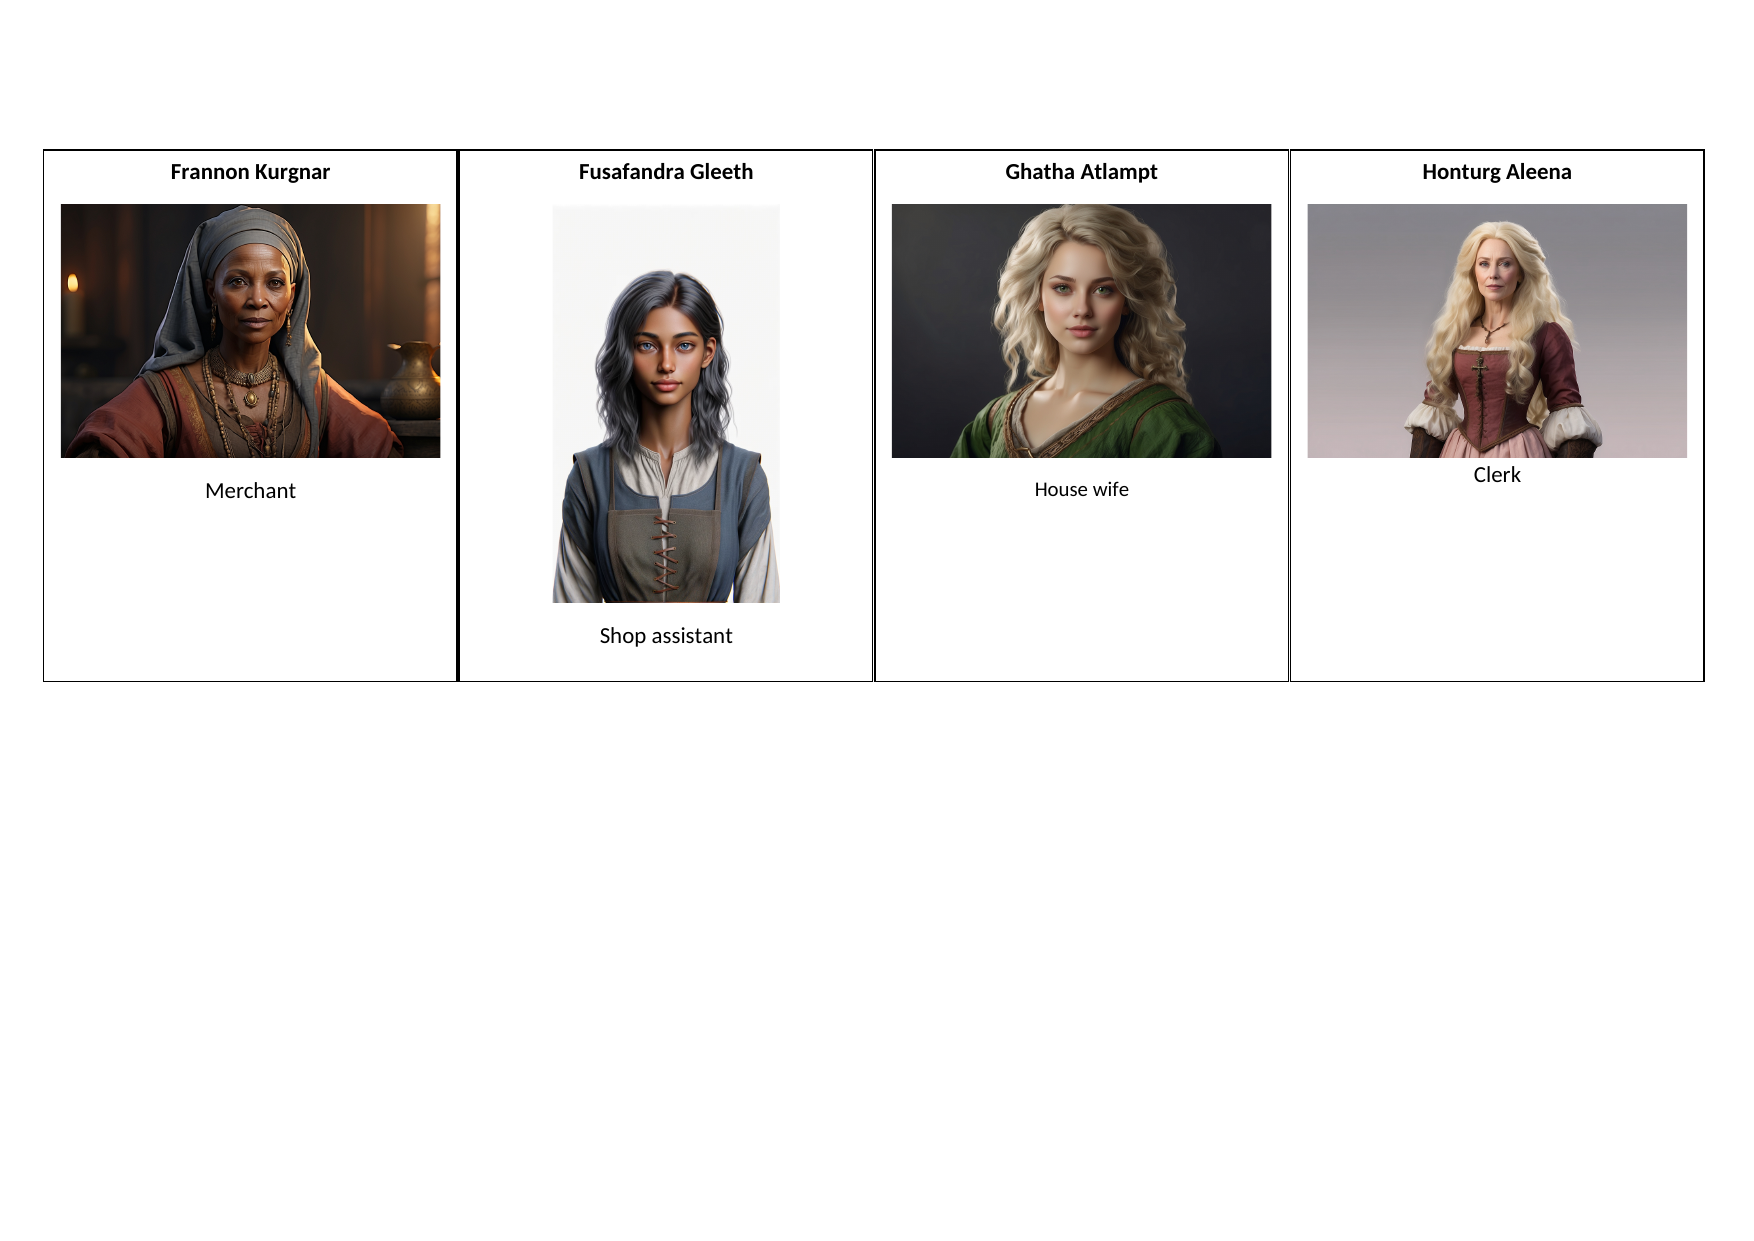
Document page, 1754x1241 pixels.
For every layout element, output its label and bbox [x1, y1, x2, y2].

picture [891, 204, 1272, 458]
picture [552, 204, 780, 603]
picture [60, 204, 441, 458]
picture [1307, 204, 1688, 458]
